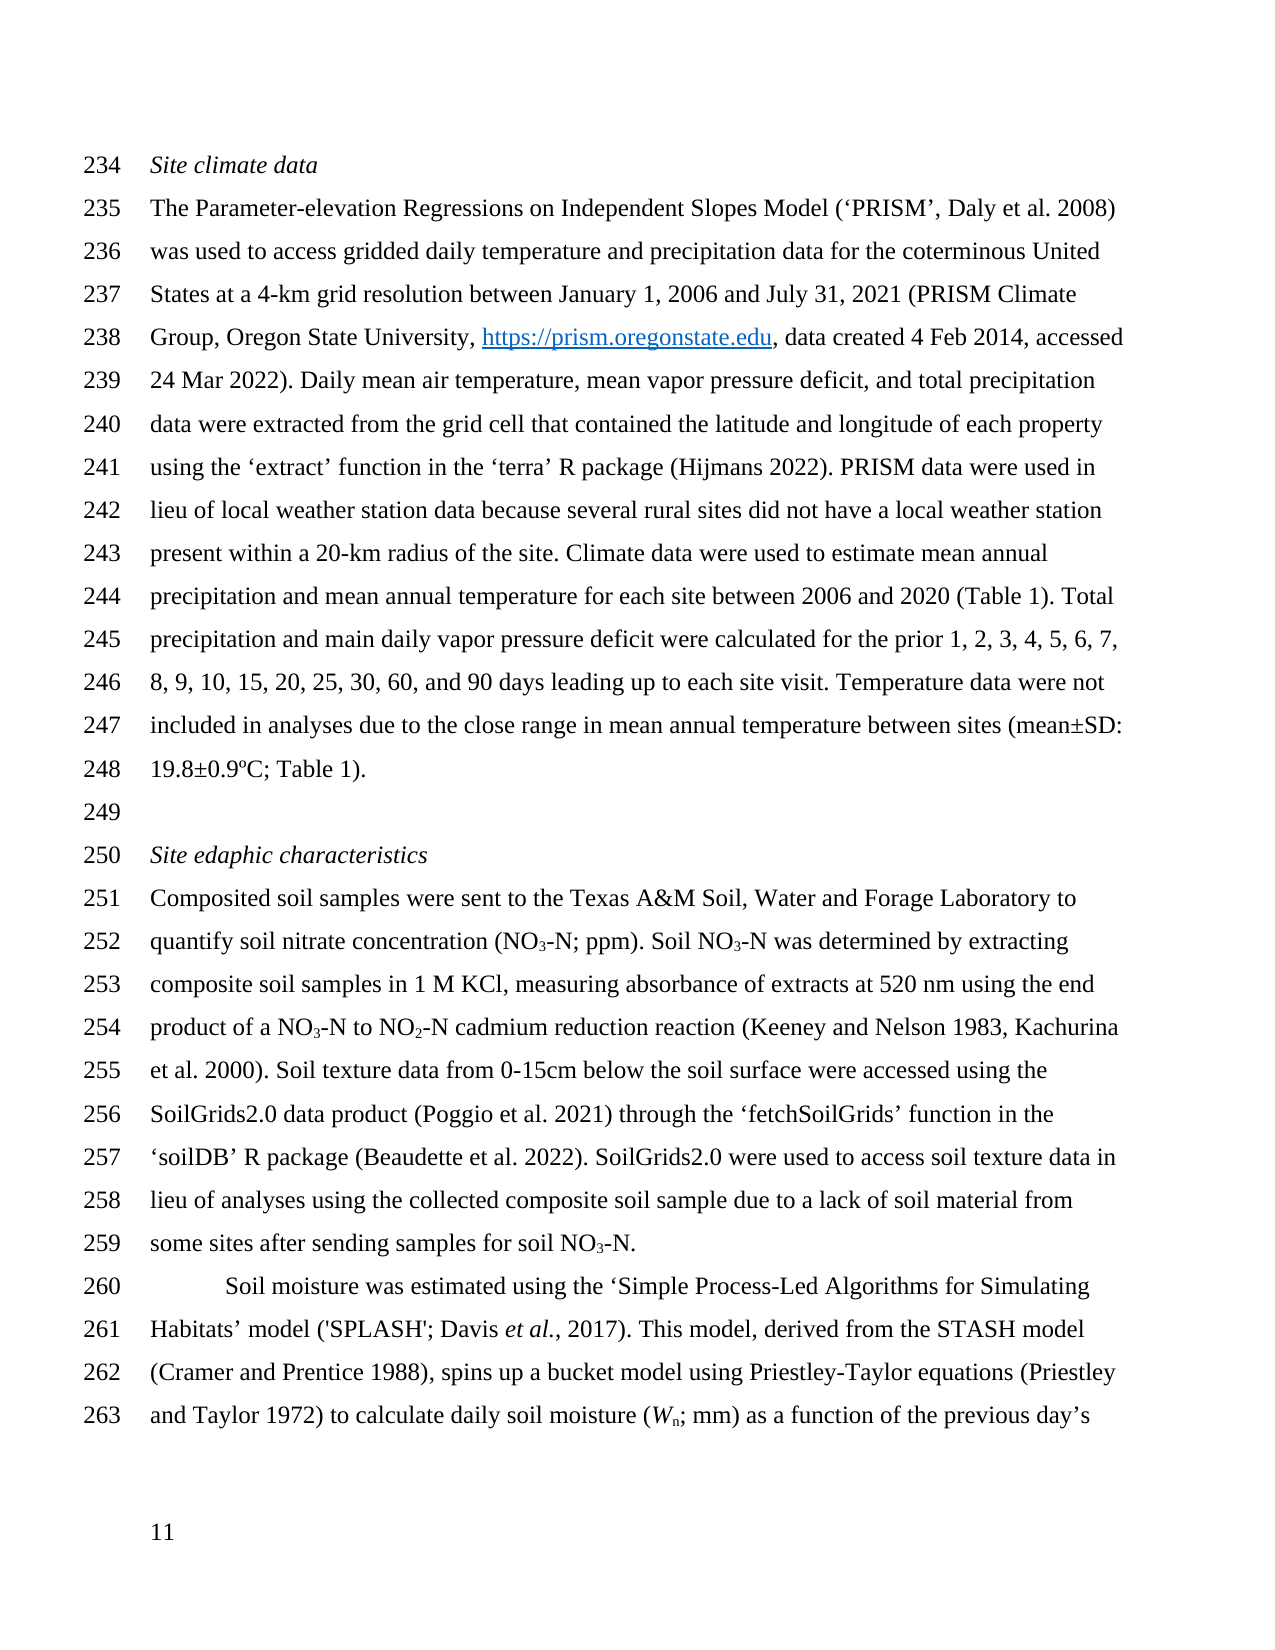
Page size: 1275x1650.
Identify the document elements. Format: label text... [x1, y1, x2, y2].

text Site climate data [150, 150, 1125, 179]
text Site edaphic characteristics [150, 840, 1125, 869]
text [150, 1271, 1125, 1429]
text Composited soil samples were sent to the Texas A&M Soil, Water and Forage Laboratory to quantify soil nitrate concentration (NO3-N; ppm). Soil NO3-N was determined by extracting composite soil samples in 1 M KCl, measuring absorbance of extracts at 520 nm using the end product of a NO3-N to NO2-N cadmium reduction reaction (Keeney and Nelson 1983, Kachurina et al. 2000). Soil texture data from 0-15cm below the soil surface were accessed using the SoilGrids2.0 data product (Poggio et al. 2021) through the ‘fetchSoilGrids’ function in the ‘soilDB’ R package (Beaudette et al. 2022). SoilGrids2.0 were used to access soil texture data in lieu of analyses using the collected composite soil sample due to a lack of soil material from some sites after sending samples for soil NO3-N. [150, 883, 1125, 1257]
text The Parameter-elevation Regressions on Independent Slopes Model (‘PRISM’, Daly et al. 2008) was used to access gridded daily temperature and precipitation data for the coterminous United States at a 4-km grid resolution between January 1, 2006 and July 31, 2021 (PRISM Climate Group, Oregon State University, https://prism.oregonstate.edu, data created 4 Feb 2014, accessed 24 Mar 2022). Daily mean air temperature, mean vapor pressure deficit, and total precipitation data were extracted from the grid cell that contained the latitude and longitude of each property using the ‘extract’ function in the ‘terra’ R package (Hijmans 2022). PRISM data were used in lieu of local weather station data because several rural sites did not have a local weather station present within a 20-km radius of the site. Climate data were used to estimate mean annual precipitation and mean annual temperature for each site between 2006 and 2020 (Table 1). Total precipitation and main daily vapor pressure deficit were calculated for the prior 1, 2, 3, 4, 5, 6, 7, 8, 9, 10, 15, 20, 25, 30, 60, and 90 days leading up to each site visit. Temperature data were not included in analyses due to the close range in mean annual temperature between sites (mean±SD: 19.8±0.9ºC; Table 1). [150, 193, 1125, 782]
